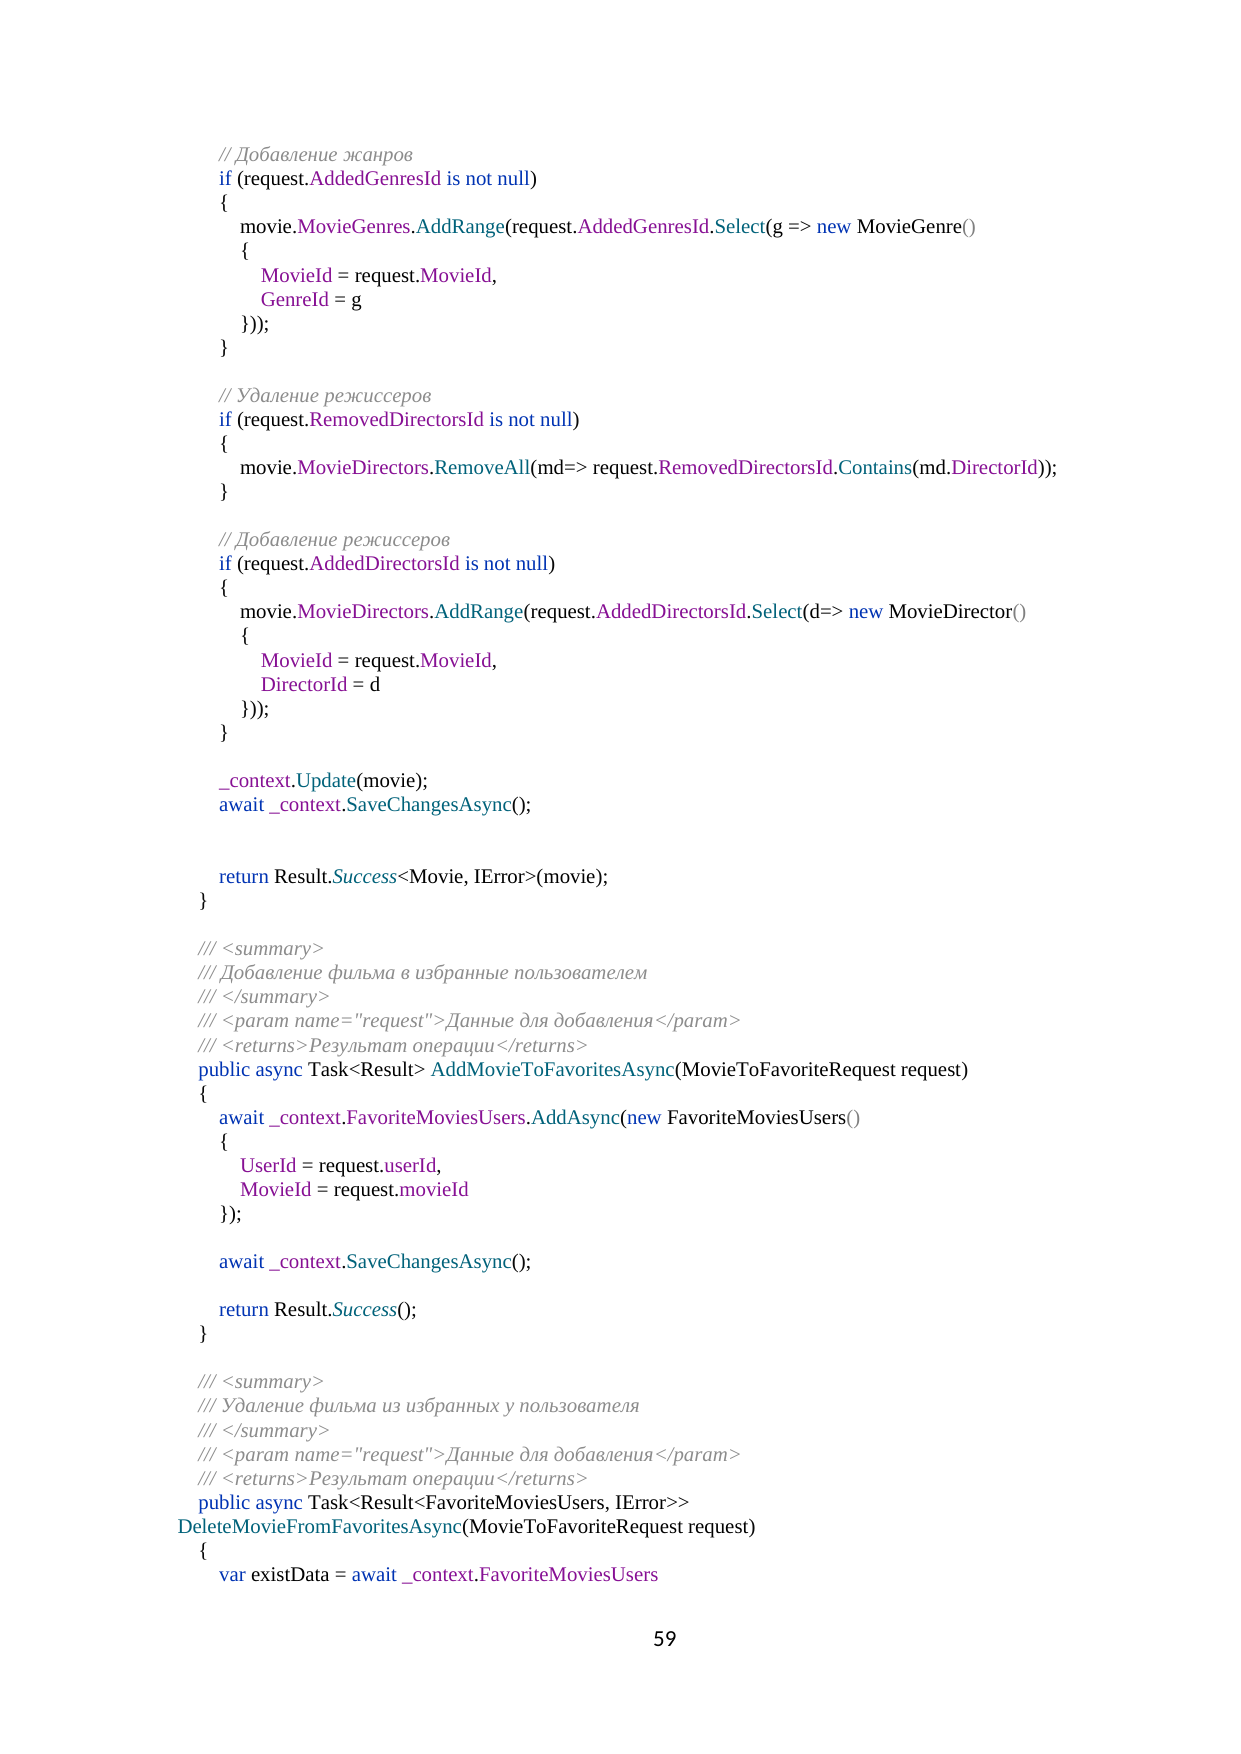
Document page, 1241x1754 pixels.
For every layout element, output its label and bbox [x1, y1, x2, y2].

picture [436, 607, 443, 616]
picture [862, 464, 869, 472]
picture [873, 462, 877, 473]
text [177, 118, 1152, 1586]
picture [623, 1065, 630, 1074]
picture [520, 1062, 526, 1074]
picture [467, 1065, 471, 1076]
picture [415, 222, 424, 233]
picture [566, 1113, 575, 1124]
picture [585, 1066, 592, 1074]
picture [306, 773, 311, 786]
picture [893, 464, 900, 472]
picture [291, 1519, 304, 1531]
picture [533, 1113, 539, 1122]
picture [217, 1521, 221, 1532]
